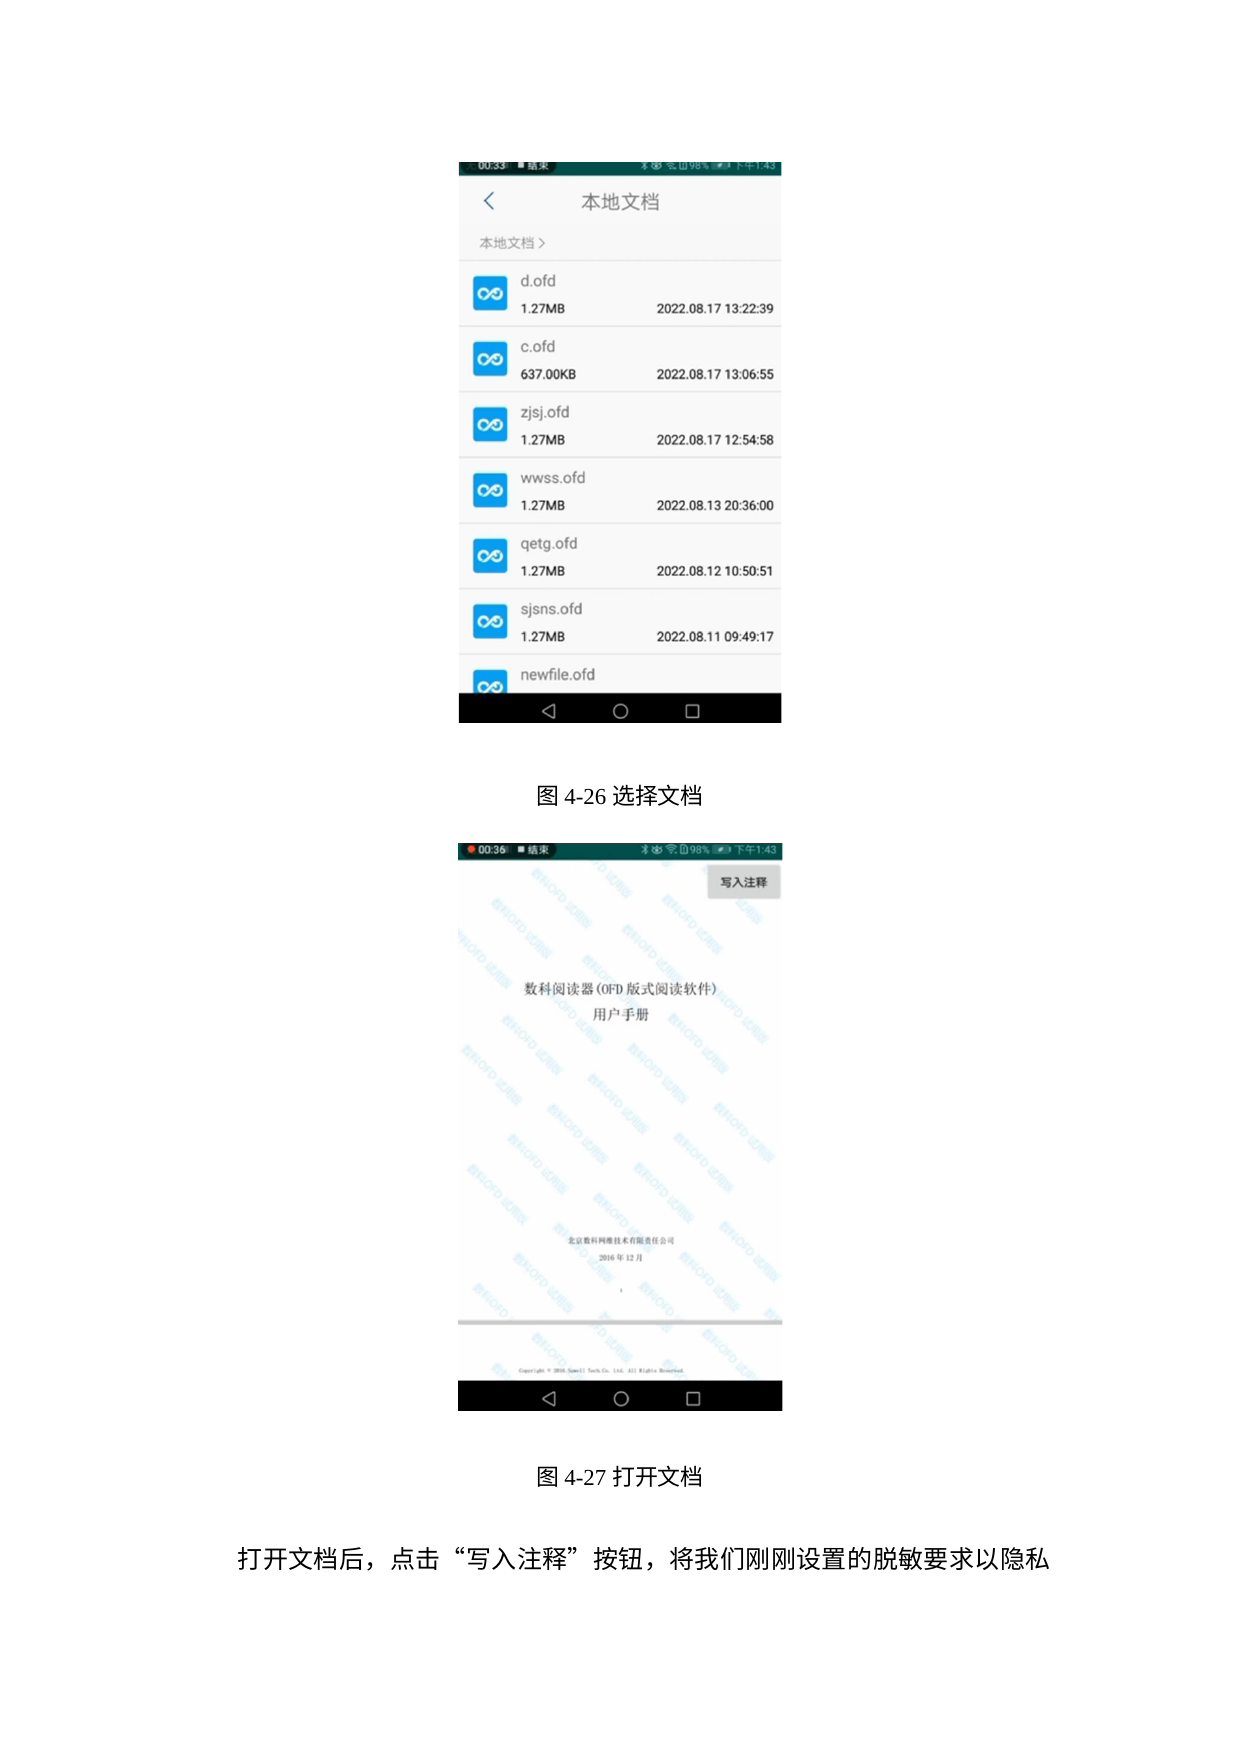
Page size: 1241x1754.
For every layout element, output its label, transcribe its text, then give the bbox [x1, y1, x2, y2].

text 图4-26 选择文档 [187, 762, 1053, 827]
picture [458, 162, 782, 723]
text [187, 1525, 1053, 1590]
picture [458, 843, 783, 1411]
text 图4-27 打开文档 [187, 1443, 1053, 1508]
